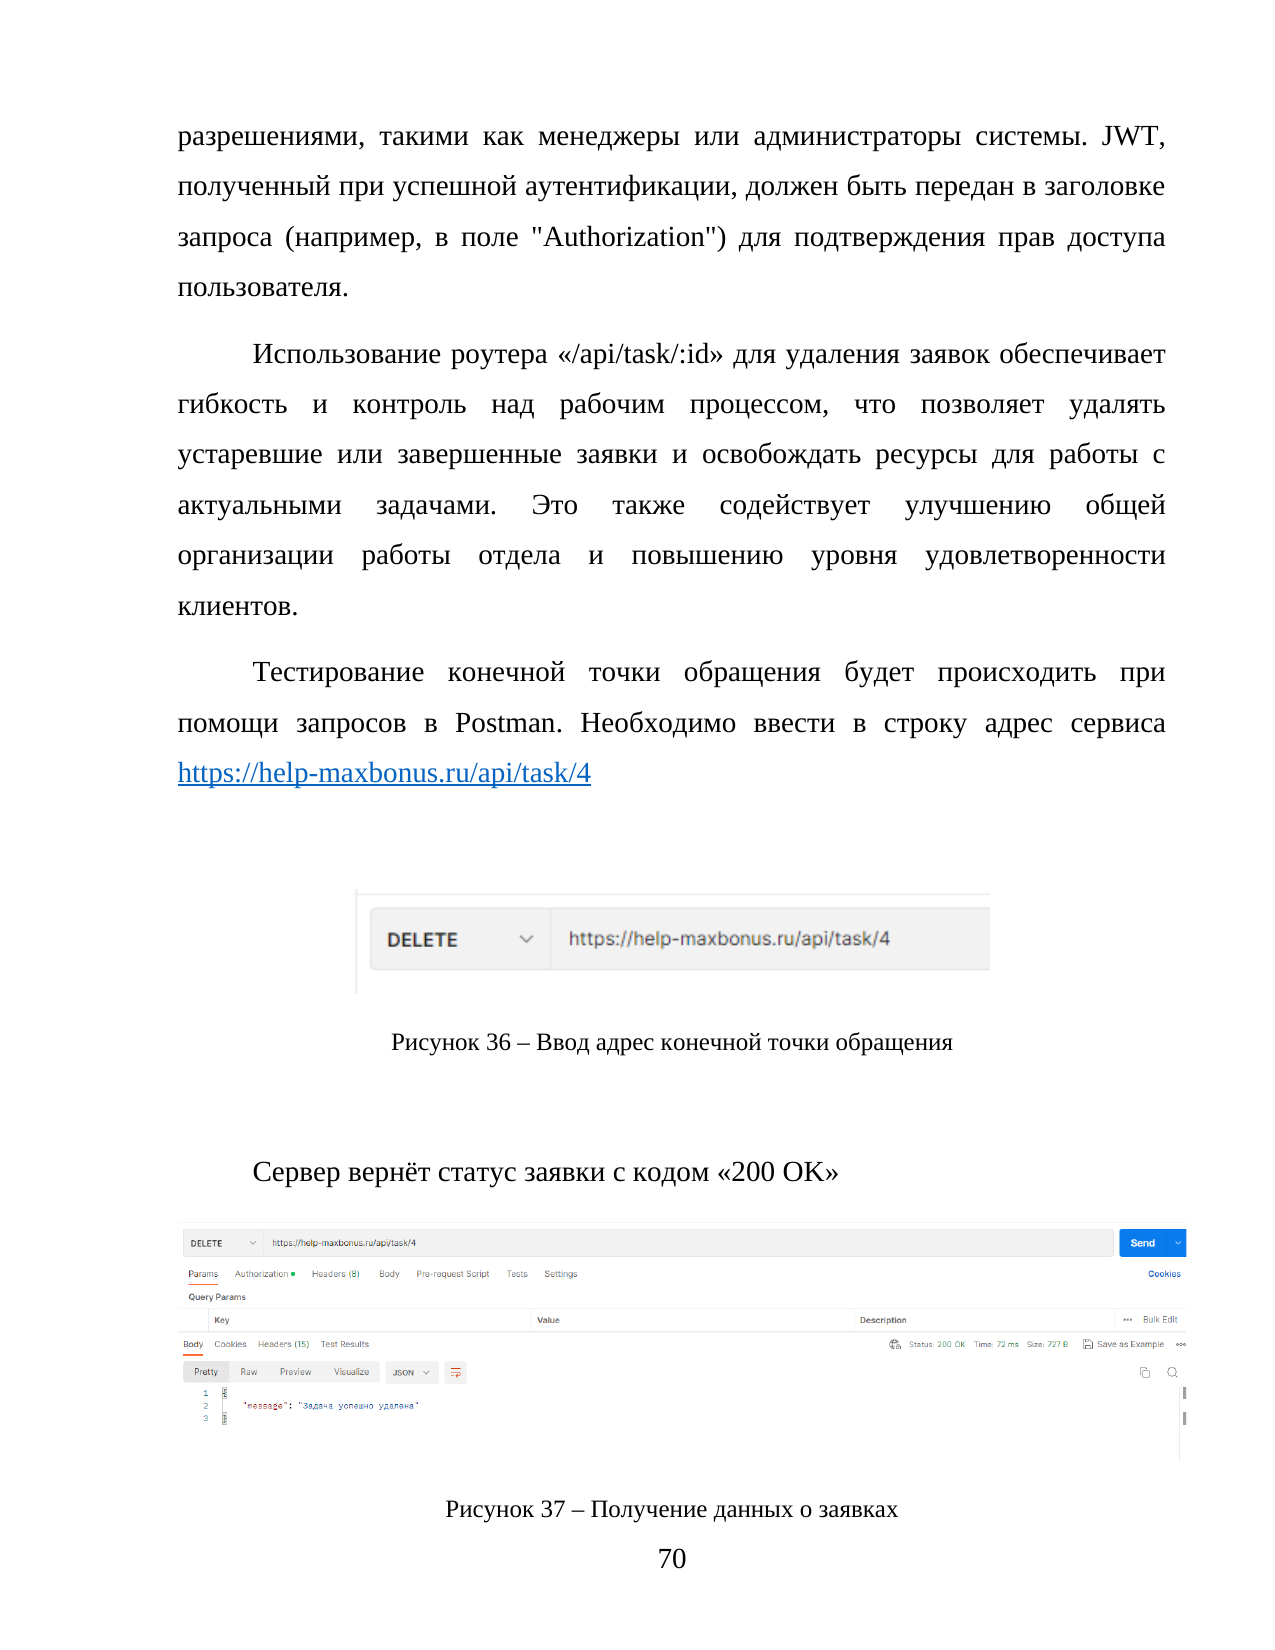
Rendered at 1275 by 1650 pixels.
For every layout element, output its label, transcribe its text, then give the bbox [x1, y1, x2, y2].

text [177, 118, 1167, 303]
picture [177, 1221, 1187, 1461]
text Использование роутера «/api/task/:id» для удаления заявок обеспечивает гибкость и контроль над рабочим процессом, что позволяет удалять устаревшие или завершенные заявки и освобождать ресурсы для работы с актуальными задачами. Это также содействует улучшению общей организации работы отдела и повышению уровня удовлетворенности клиентов. [177, 336, 1167, 621]
picture [353, 889, 990, 994]
text Рисунок 36 – Ввод адрес конечной точки обращения [177, 1027, 1167, 1056]
text Тестирование конечной точки обращения будет происходить при помощи запросов в Postman. Необходимо ввести в строку адрес сервиса https://help-maxbonus.ru/api/task/4 [177, 654, 1167, 789]
text Сервер вернёт статус заявки с кодом «200 OK» [177, 1154, 1167, 1188]
text Рисунок 37 – Получение данных о заявках [177, 1494, 1167, 1523]
